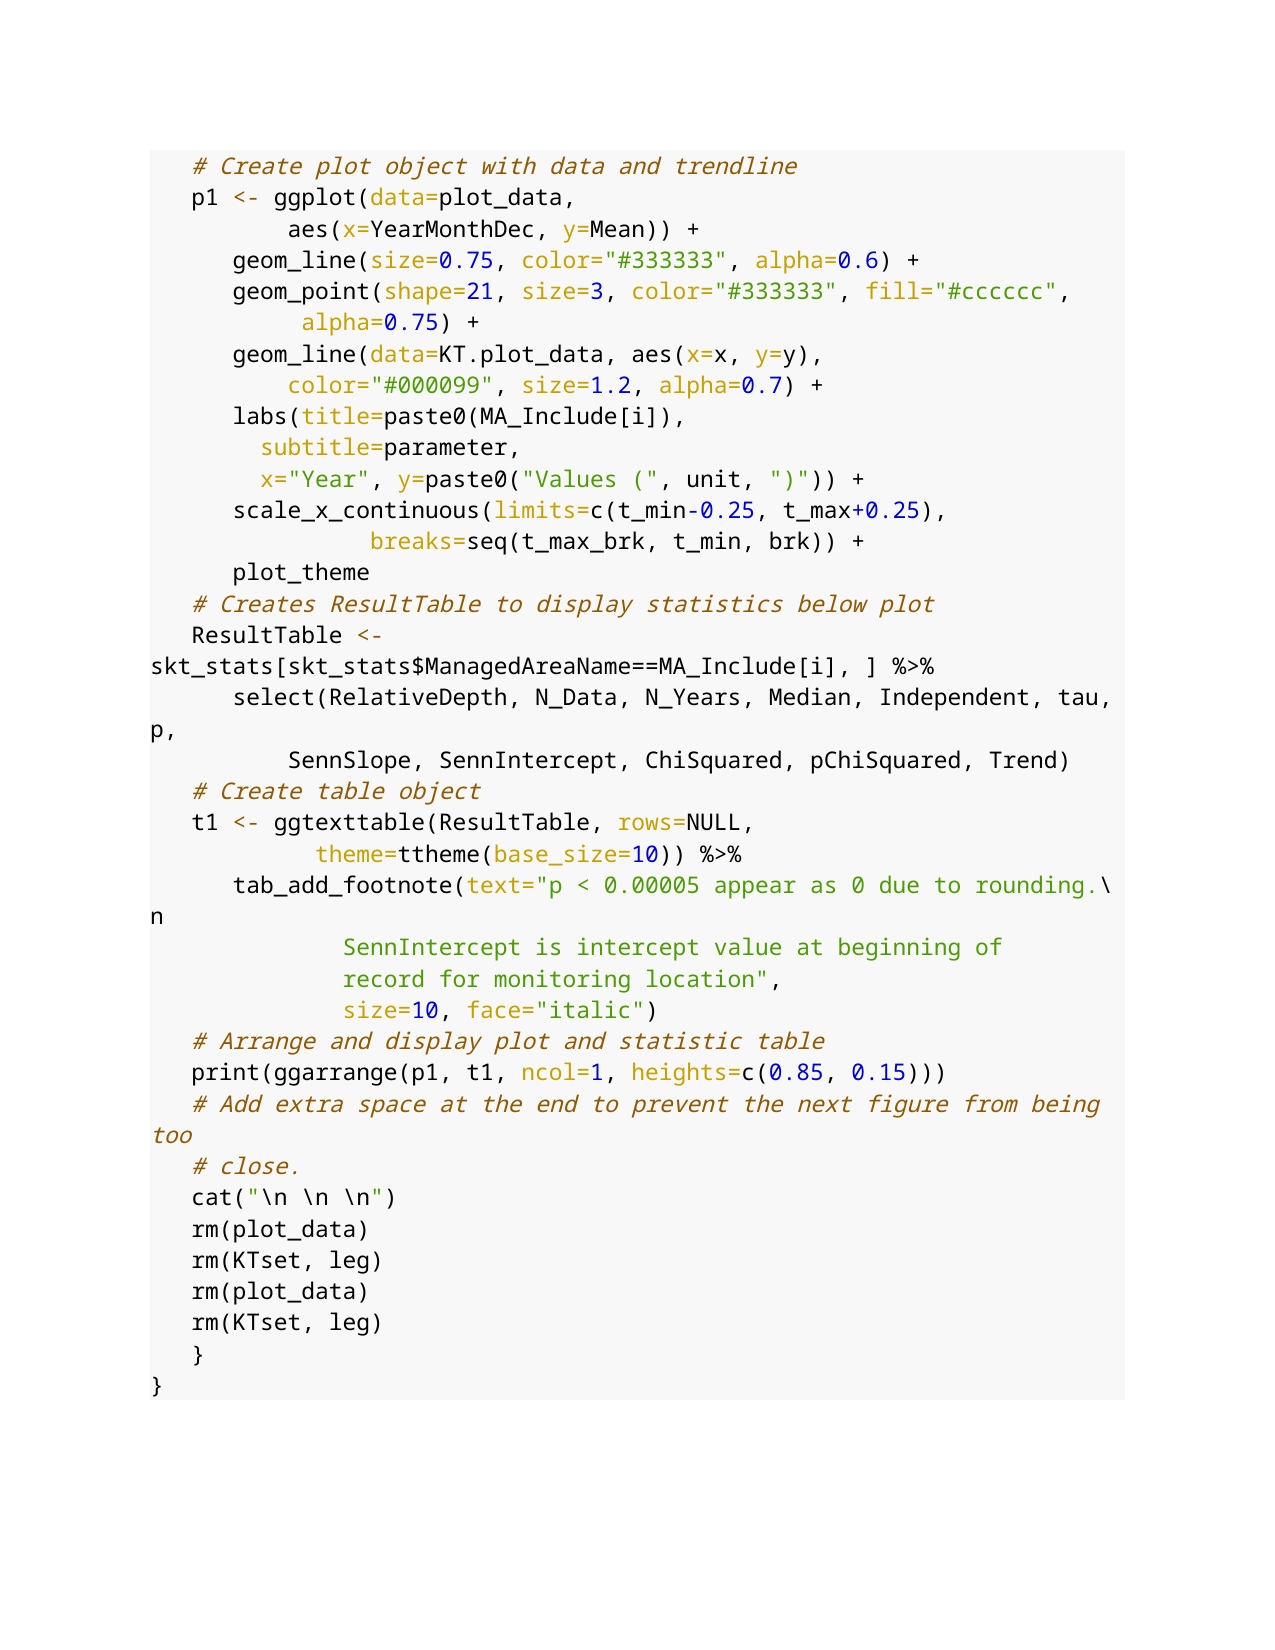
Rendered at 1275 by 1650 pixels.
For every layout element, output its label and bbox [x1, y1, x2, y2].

text [150, 150, 1125, 1400]
